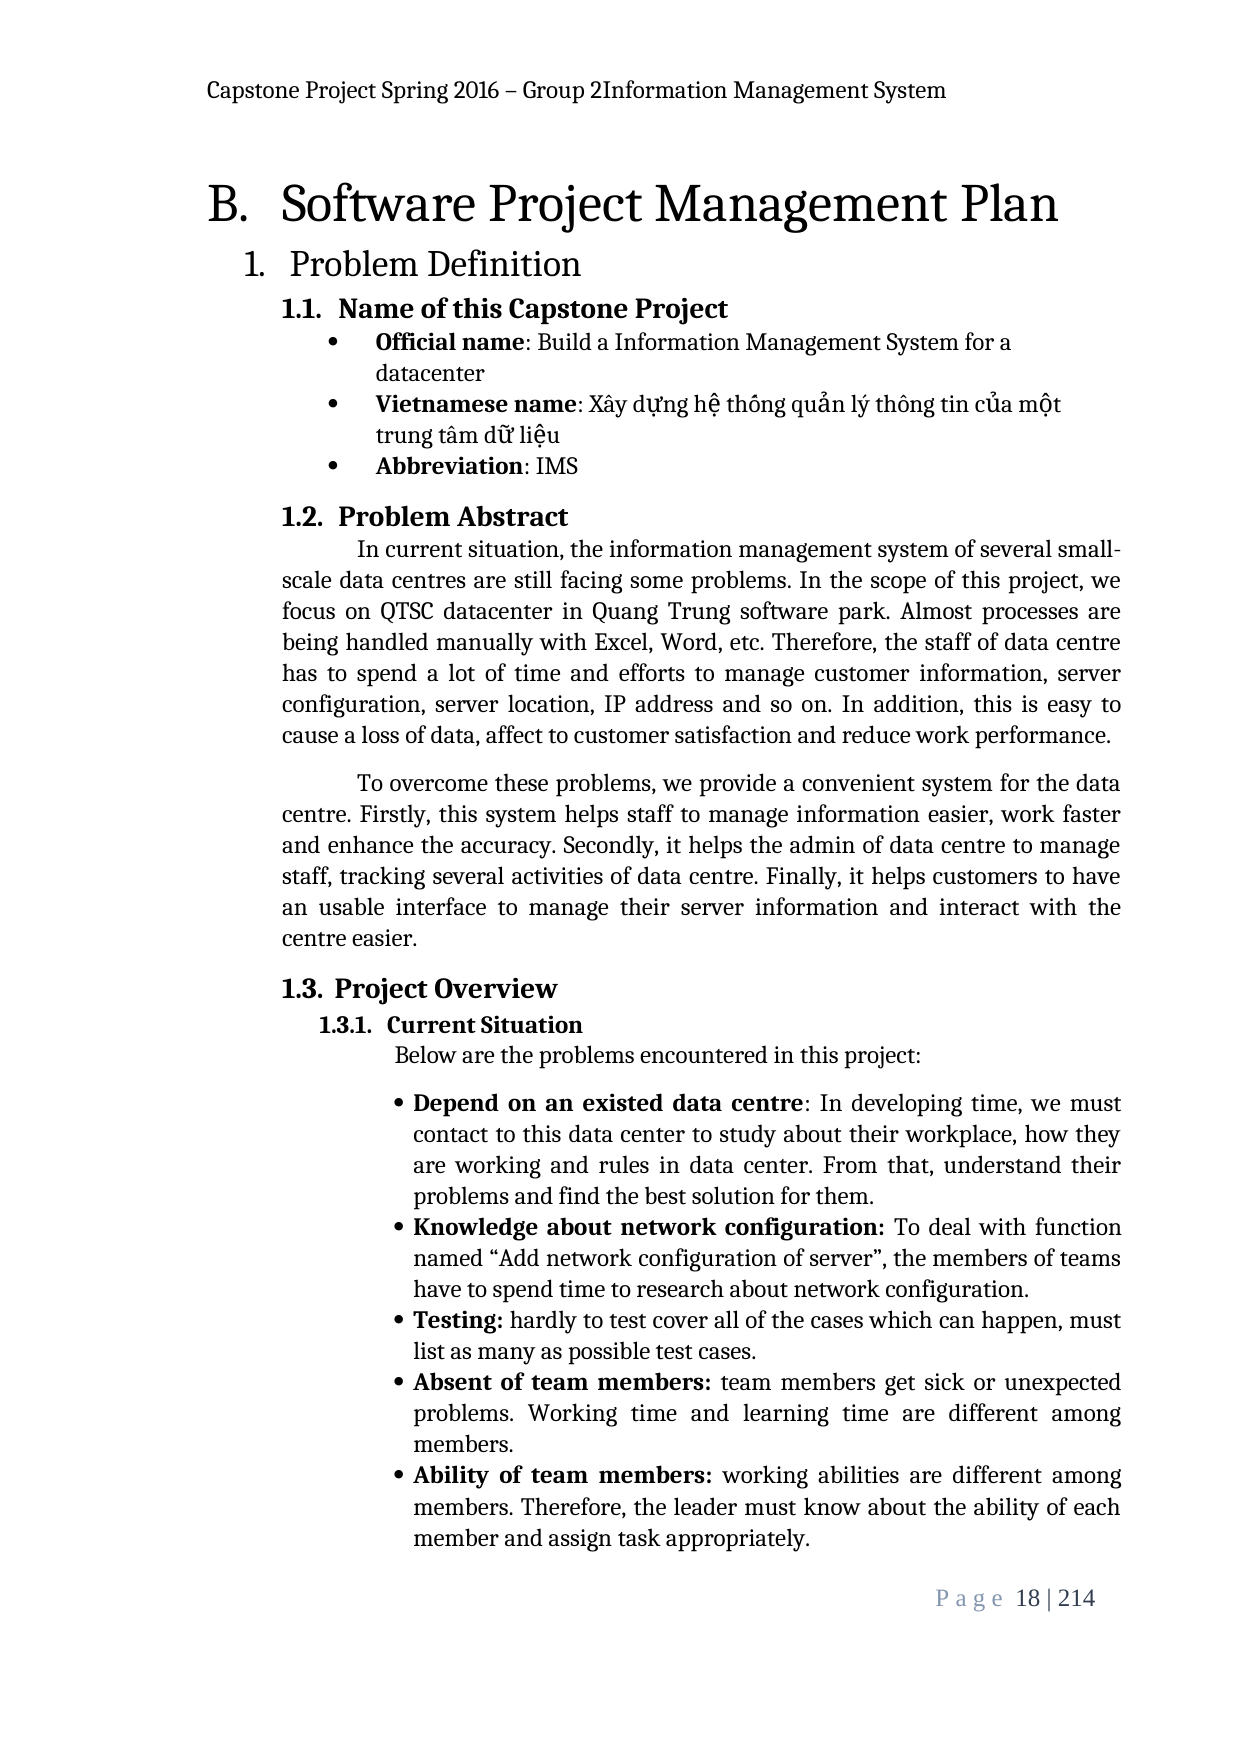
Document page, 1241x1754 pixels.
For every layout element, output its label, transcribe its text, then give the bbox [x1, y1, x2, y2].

list Knowledge about network configuration: To deal with function named “Add network configuration of server”, the members of teams have to spend time to research about network configuration. [394, 1213, 1122, 1304]
list Abbreviation: IMS [329, 452, 1122, 481]
subtitle Problem Abstract [282, 500, 1122, 533]
text Below are the problems encountered in this project: [357, 1041, 1122, 1070]
list Vietnamese name: Xây dựng hệ thống quản lý thông tin của một trung tâm dữ liệu [329, 390, 1122, 450]
text To overcome these problems, we provide a convenient system for the data centre. Firstly, this system helps staff to manage information easier, work faster and enhance the accuracy. Secondly, it helps the admin of data centre to manage staff, tracking several activities of data centre. Finally, it helps customers to have an usable interface to manage their server information and interact with the centre easier. [282, 769, 1122, 953]
text In current situation, the information management system of several small-scale data centres are still facing some problems. In the scope of this project, we focus on QTSC datacenter in Quang Trung software park. Almost processes are being handled manually with Excel, Word, etc. Therefore, the staff of data centre has to spend a lot of time and efforts to manage customer information, server configuration, server location, IP address and so on. In addition, this is easy to cause a loss of data, affect to customer satisfaction and reduce work performance. [282, 535, 1122, 750]
list Ability of team members: working abilities are different among members. Therefore, the leader must know about the ability of each member and assign task appropriately. [394, 1461, 1122, 1552]
subtitle Problem Definition [244, 243, 1122, 286]
subtitle Name of this Capstone Project [282, 293, 1122, 326]
subtitle Current Situation [319, 1011, 1122, 1040]
subtitle Software Project Management Plan [207, 173, 1122, 235]
subtitle Project Overview [282, 972, 1122, 1005]
list Testing: hardly to test cover all of the cases which can happen, must list as many as possible test cases. [394, 1306, 1122, 1366]
list Depend on an existed data centre: In developing time, we must contact to this data center to study about their workplace, how they are working and rules in data center. From that, understand their problems and find the best solution for them. [394, 1089, 1122, 1211]
list Absent of team members: team members get sick or unexpected problems. Working time and learning time are different among members. [394, 1368, 1122, 1459]
list Official name: Build a Information Management System for a datacenter [329, 328, 1122, 388]
